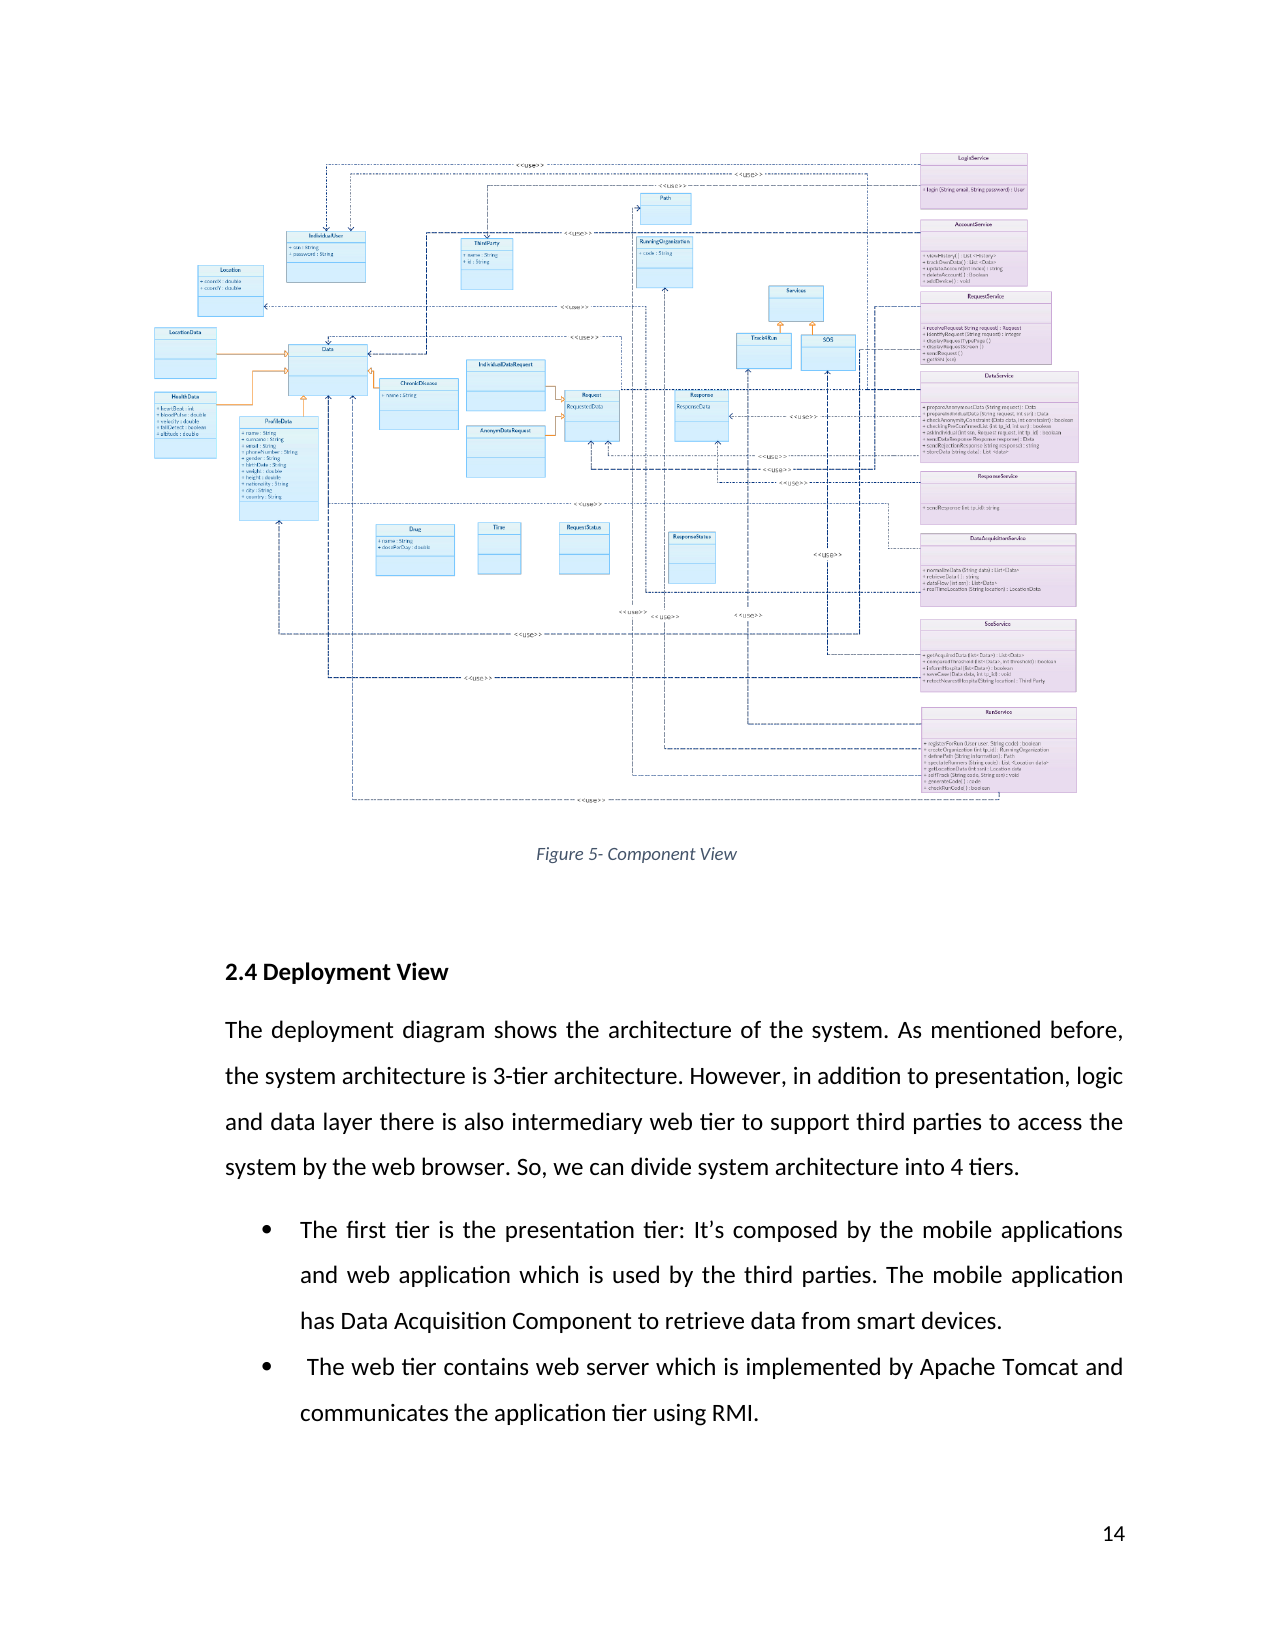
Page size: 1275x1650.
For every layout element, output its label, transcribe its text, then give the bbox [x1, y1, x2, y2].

list The first tier is the presentation tier: It’s composed by the mobile applications and web application which is used by the third parties. The mobile application has Data Acquisition Component to retrieve data from smart devices. [262, 1214, 1125, 1336]
picture [150, 150, 1198, 812]
subtitle 2.4 Deployment View [225, 956, 1125, 986]
text The deployment diagram shows the architecture of the system. As mentioned before, the system architecture is 3-tier architecture. However, in addition to presentation, logic and data layer there is also intermediary web tier to support third parties to access the system by the web browser. So, we can divide system architecture into 4 tiers. [225, 1014, 1125, 1182]
list The web tier contains web server which is implemented by Apache Tomcat and communicates the application tier using RMI. [262, 1351, 1125, 1427]
